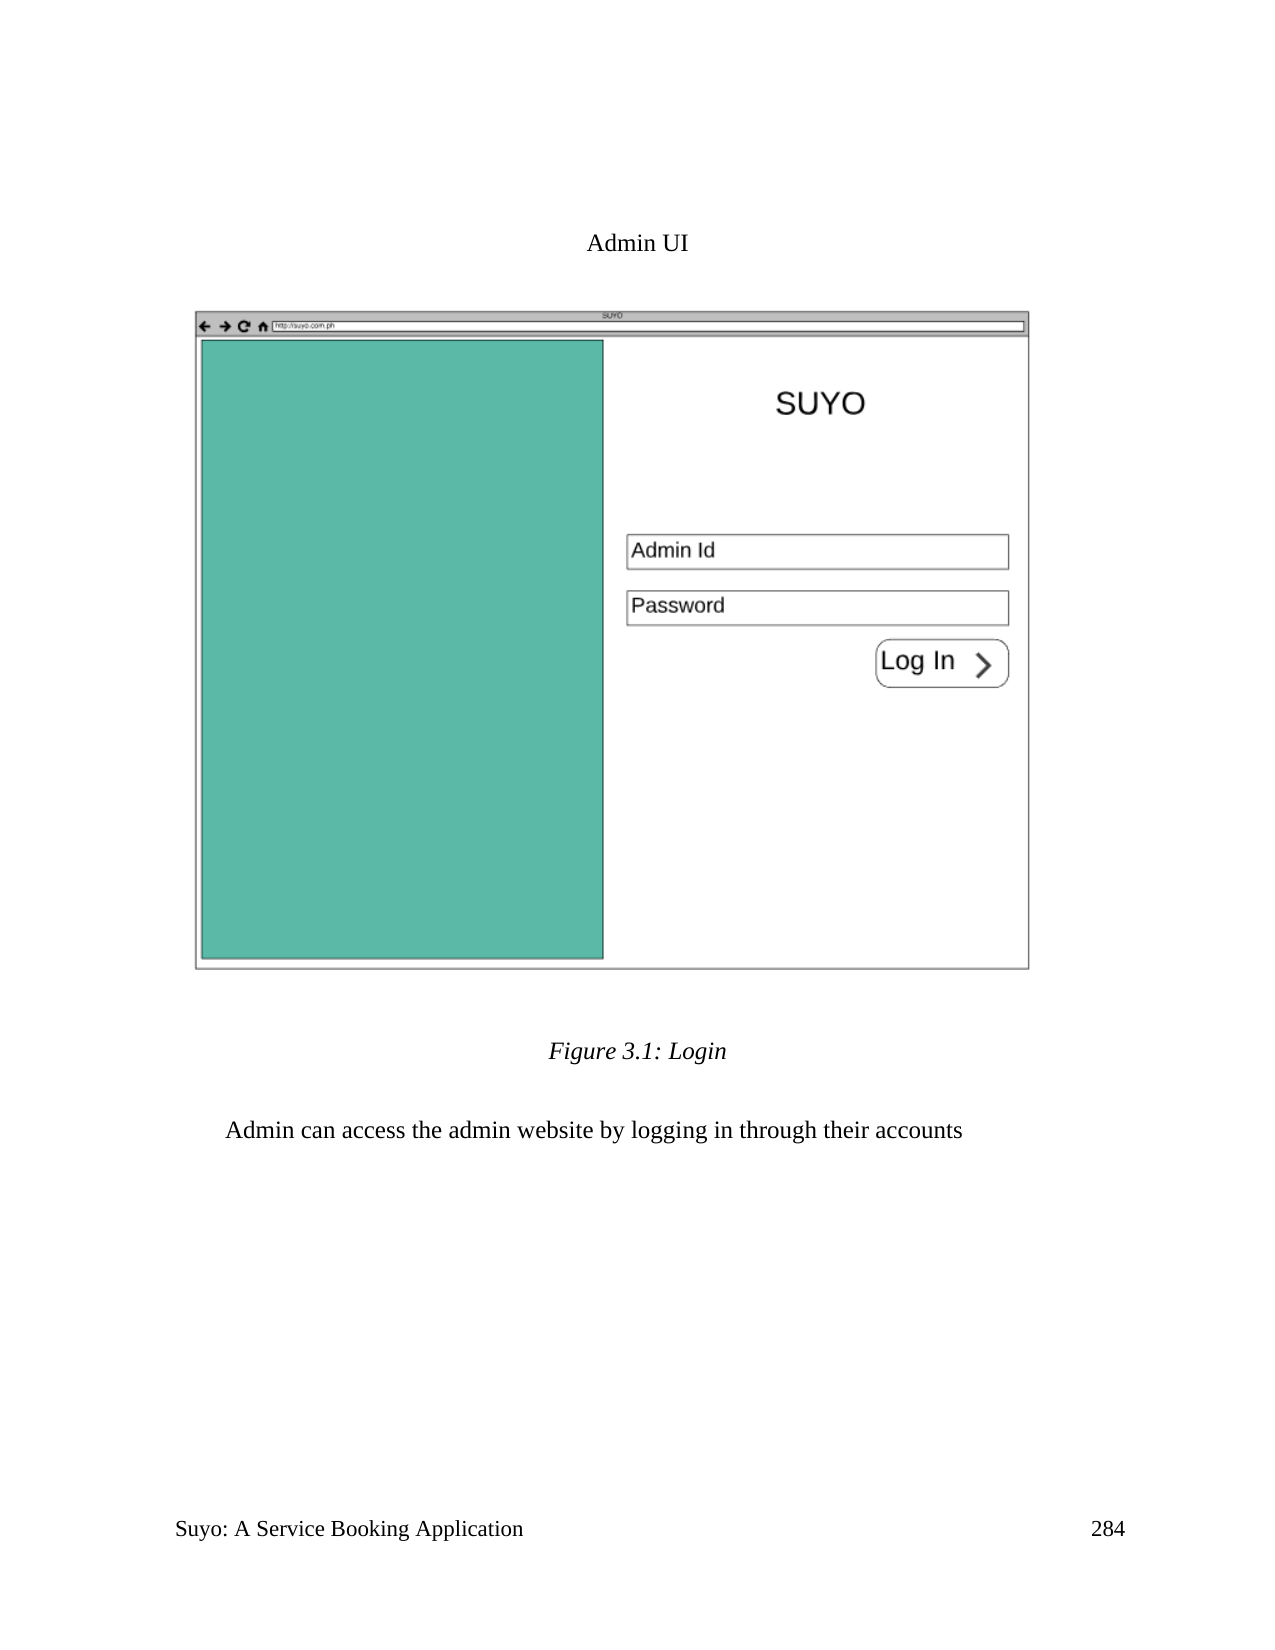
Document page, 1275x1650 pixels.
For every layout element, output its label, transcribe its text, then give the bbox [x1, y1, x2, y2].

picture [183, 306, 1092, 990]
text Figure 3.1: Login [150, 1036, 1125, 1065]
text Admin UI [150, 228, 1125, 257]
text Admin can access the admin website by logging in through their accounts [150, 1115, 1125, 1143]
